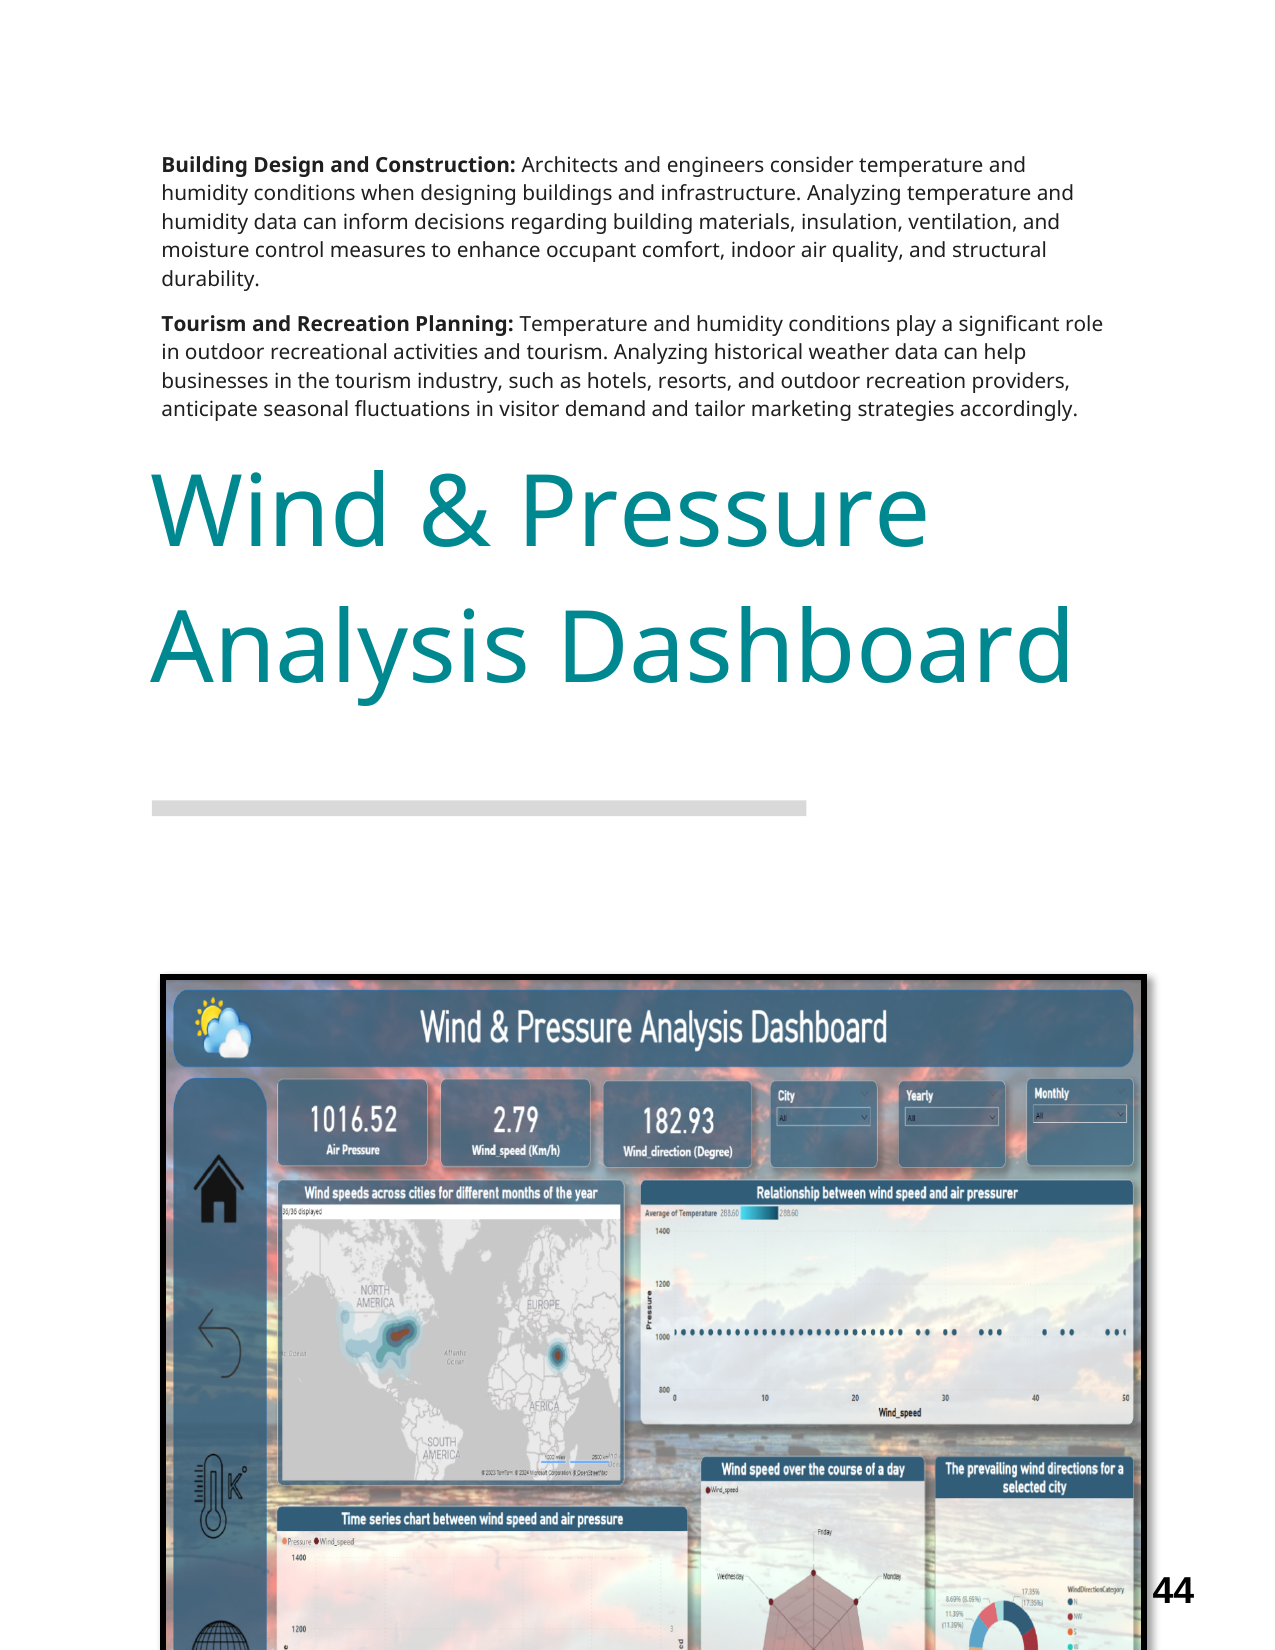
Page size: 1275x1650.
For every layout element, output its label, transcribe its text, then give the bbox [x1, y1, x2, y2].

table_cell Tourism and Recreation Planning: Temperature and humidity conditions play a significant role in outdoor recreational activities and tourism. Analyzing historical weather data can help businesses in the tourism industry, such as hotels, resorts, and outdoor recreation providers, anticipate seasonal fluctuations in visitor demand and tailor marketing strategies accordingly. [150, 309, 1125, 439]
picture [166, 980, 1141, 1650]
title Wind & Pressure Analysis Dashboard [150, 439, 1125, 712]
table_cell Building Design and Construction: Architects and engineers consider temperature and humidity conditions when designing buildings and infrastructure. Analyzing temperature and humidity data can inform decisions regarding building materials, insulation, ventilation, and moisture control measures to enhance occupant comfort, indoor air quality, and structural durability. [150, 150, 1125, 309]
